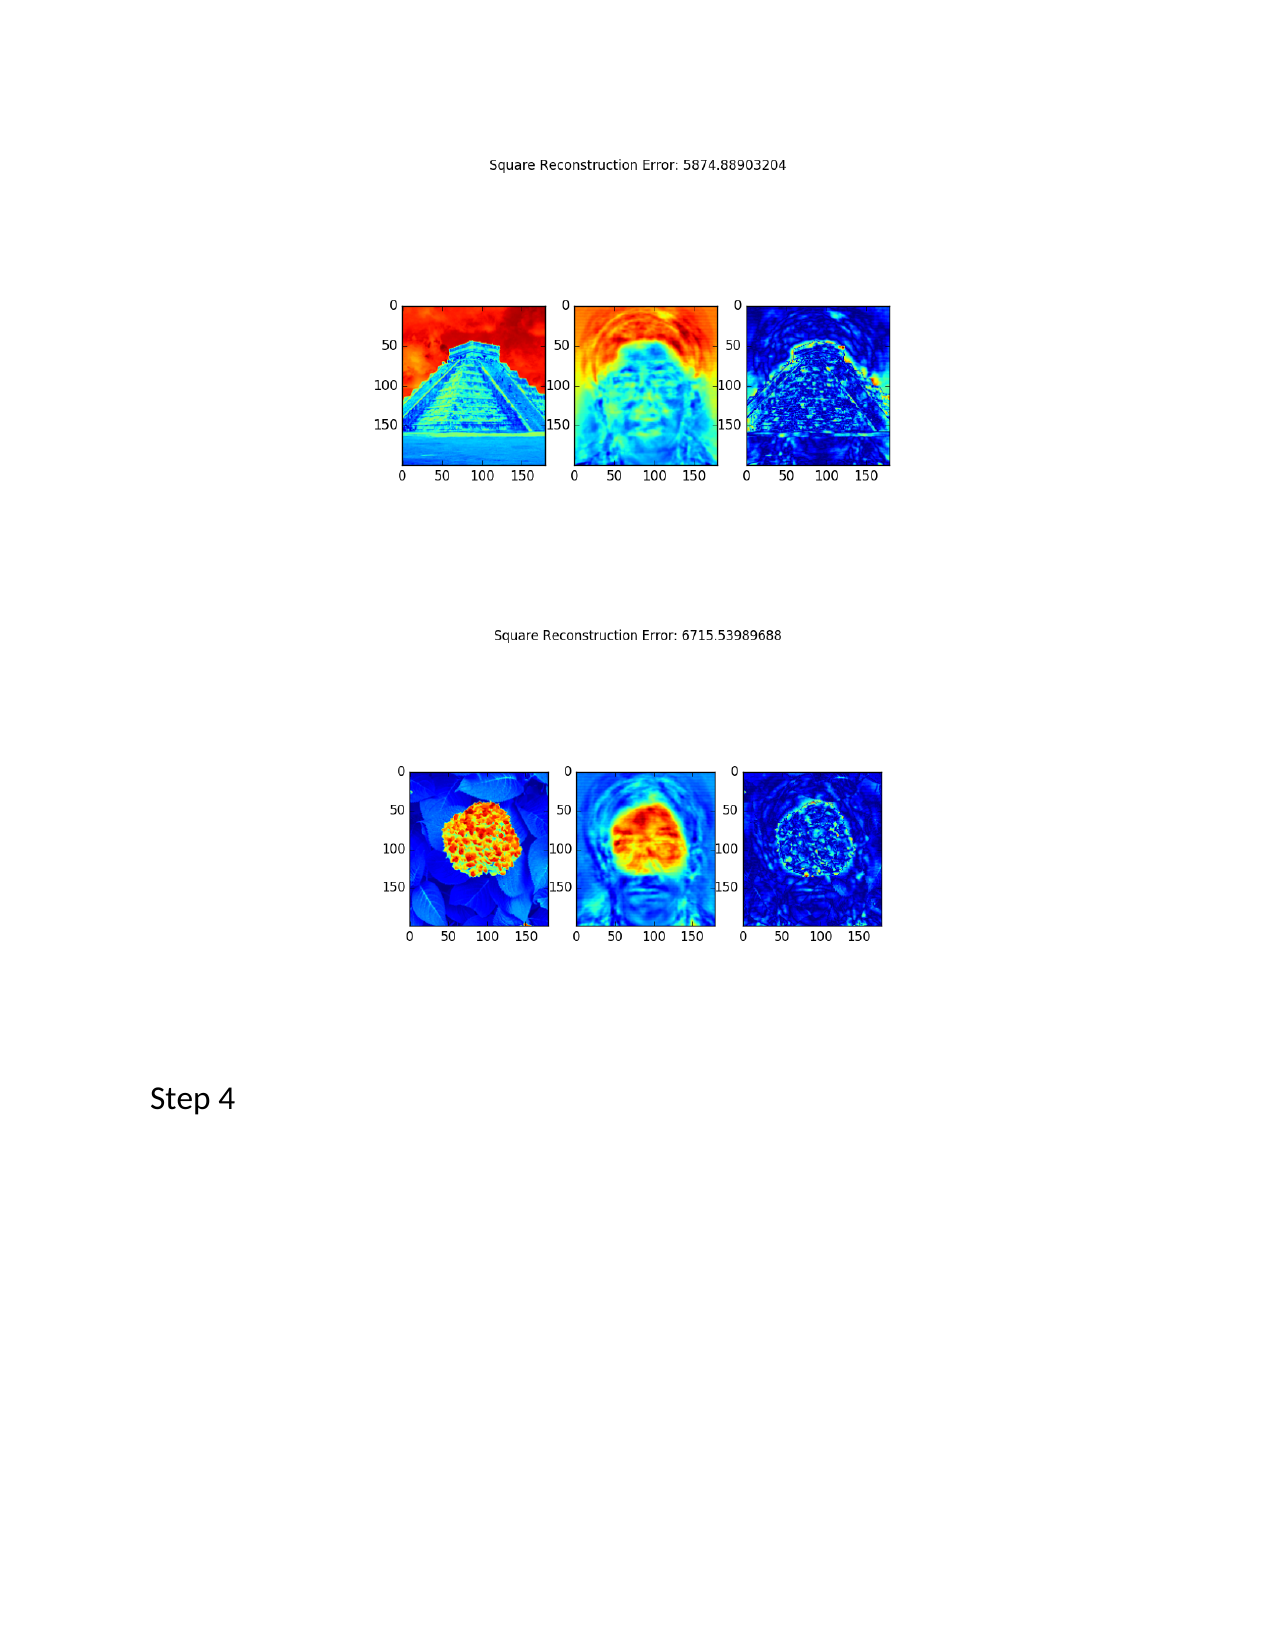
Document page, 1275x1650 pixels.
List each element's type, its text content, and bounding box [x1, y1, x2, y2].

text Step 4 [150, 1077, 1125, 1117]
picture [323, 150, 952, 1077]
